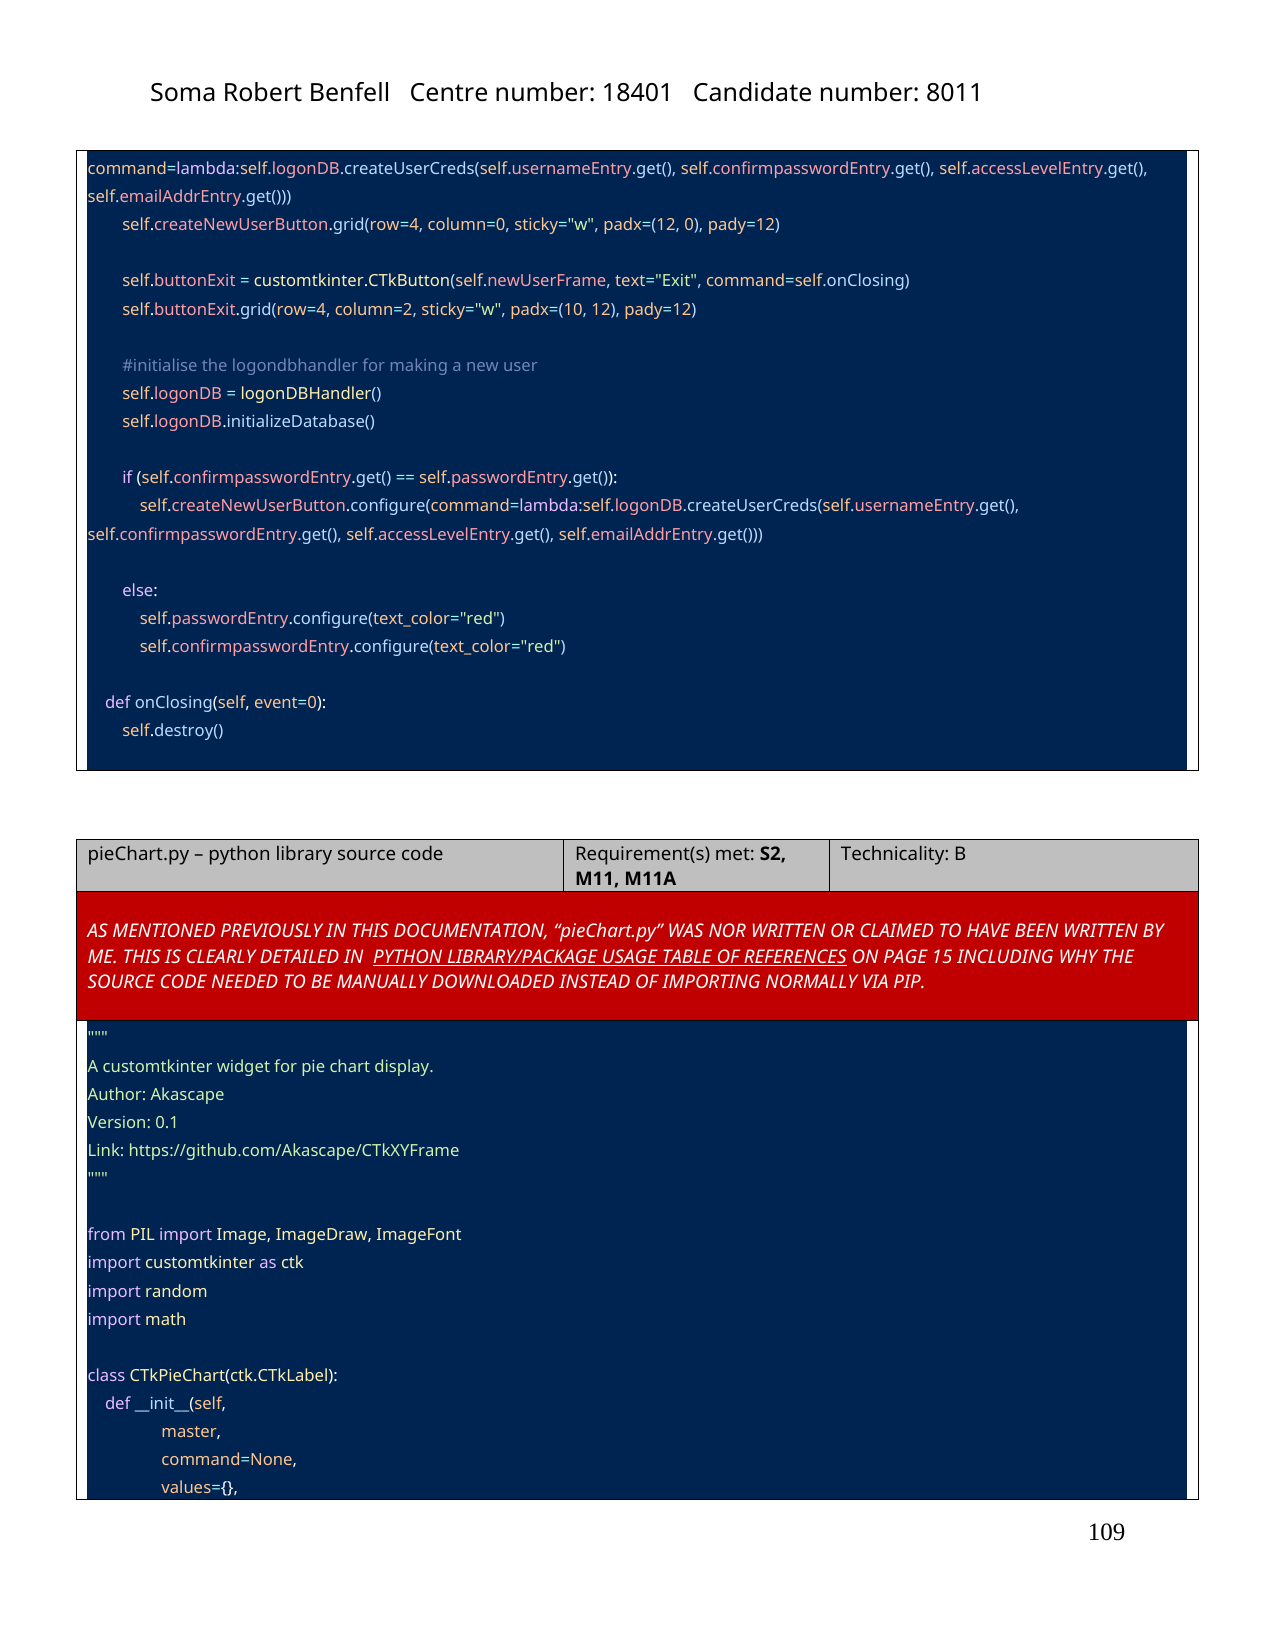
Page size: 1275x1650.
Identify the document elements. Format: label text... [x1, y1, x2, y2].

table_cell AS MENTIONED PREVIOUSLY IN THIS DOCUMENTATION, “pieChart.py” WAS NOR WRITTEN OR CLAIMED TO HAVE BEEN WRITTEN BY ME. THIS IS CLEARLY DETAILED IN PYTHON LIBRARY/PACKAGE USAGE TABLE OF REFERENCES ON PAGE 15 INCLUDING WHY THE SOURCE CODE NEEDED TO BE MANUALLY DOWNLOADED INSTEAD OF IMPORTING NORMALLY VIA PIP. [77, 892, 1198, 1020]
table_header Requirement(s) met: S2, M11, M11A [564, 840, 829, 891]
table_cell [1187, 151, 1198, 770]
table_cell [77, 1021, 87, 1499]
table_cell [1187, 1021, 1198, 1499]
table_header pieChart.py – python library source code [77, 840, 563, 891]
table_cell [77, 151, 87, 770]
table_header Technicality: B [830, 840, 1198, 891]
